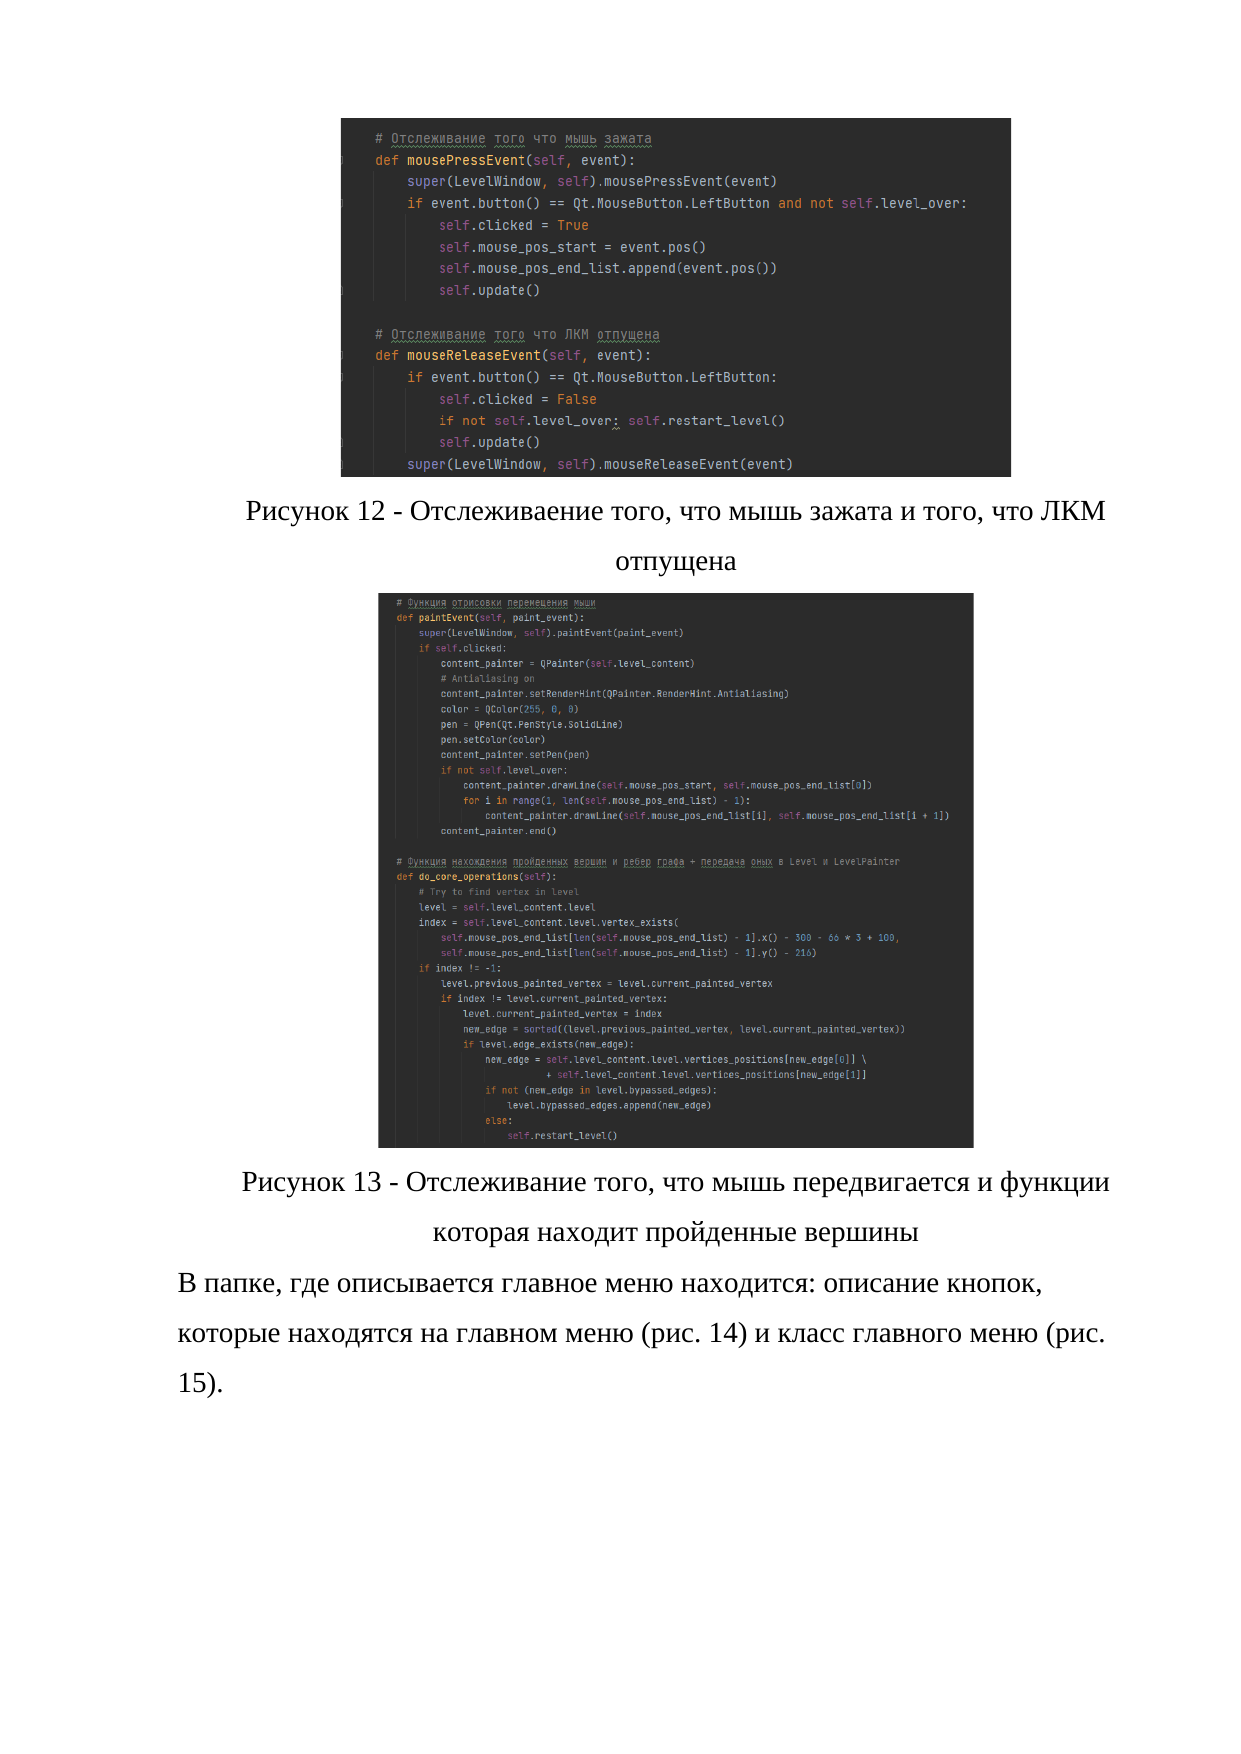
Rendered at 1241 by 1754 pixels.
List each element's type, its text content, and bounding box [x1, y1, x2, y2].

text Рисунок 12 - Отслеживаение того, что мышь зажата и того, что ЛКМ отпущена [200, 493, 1152, 577]
text Рисунок 13 - Отслеживание того, что мышь передвигается и функции которая находит пройденные вершины [200, 1164, 1152, 1248]
picture [378, 593, 974, 1148]
text В папке, где описывается главное меню находится: описание кнопок, которые находятся на главном меню (рис. 14) и класс главного меню (рис. 15). [177, 1265, 1152, 1399]
picture [340, 118, 1012, 477]
